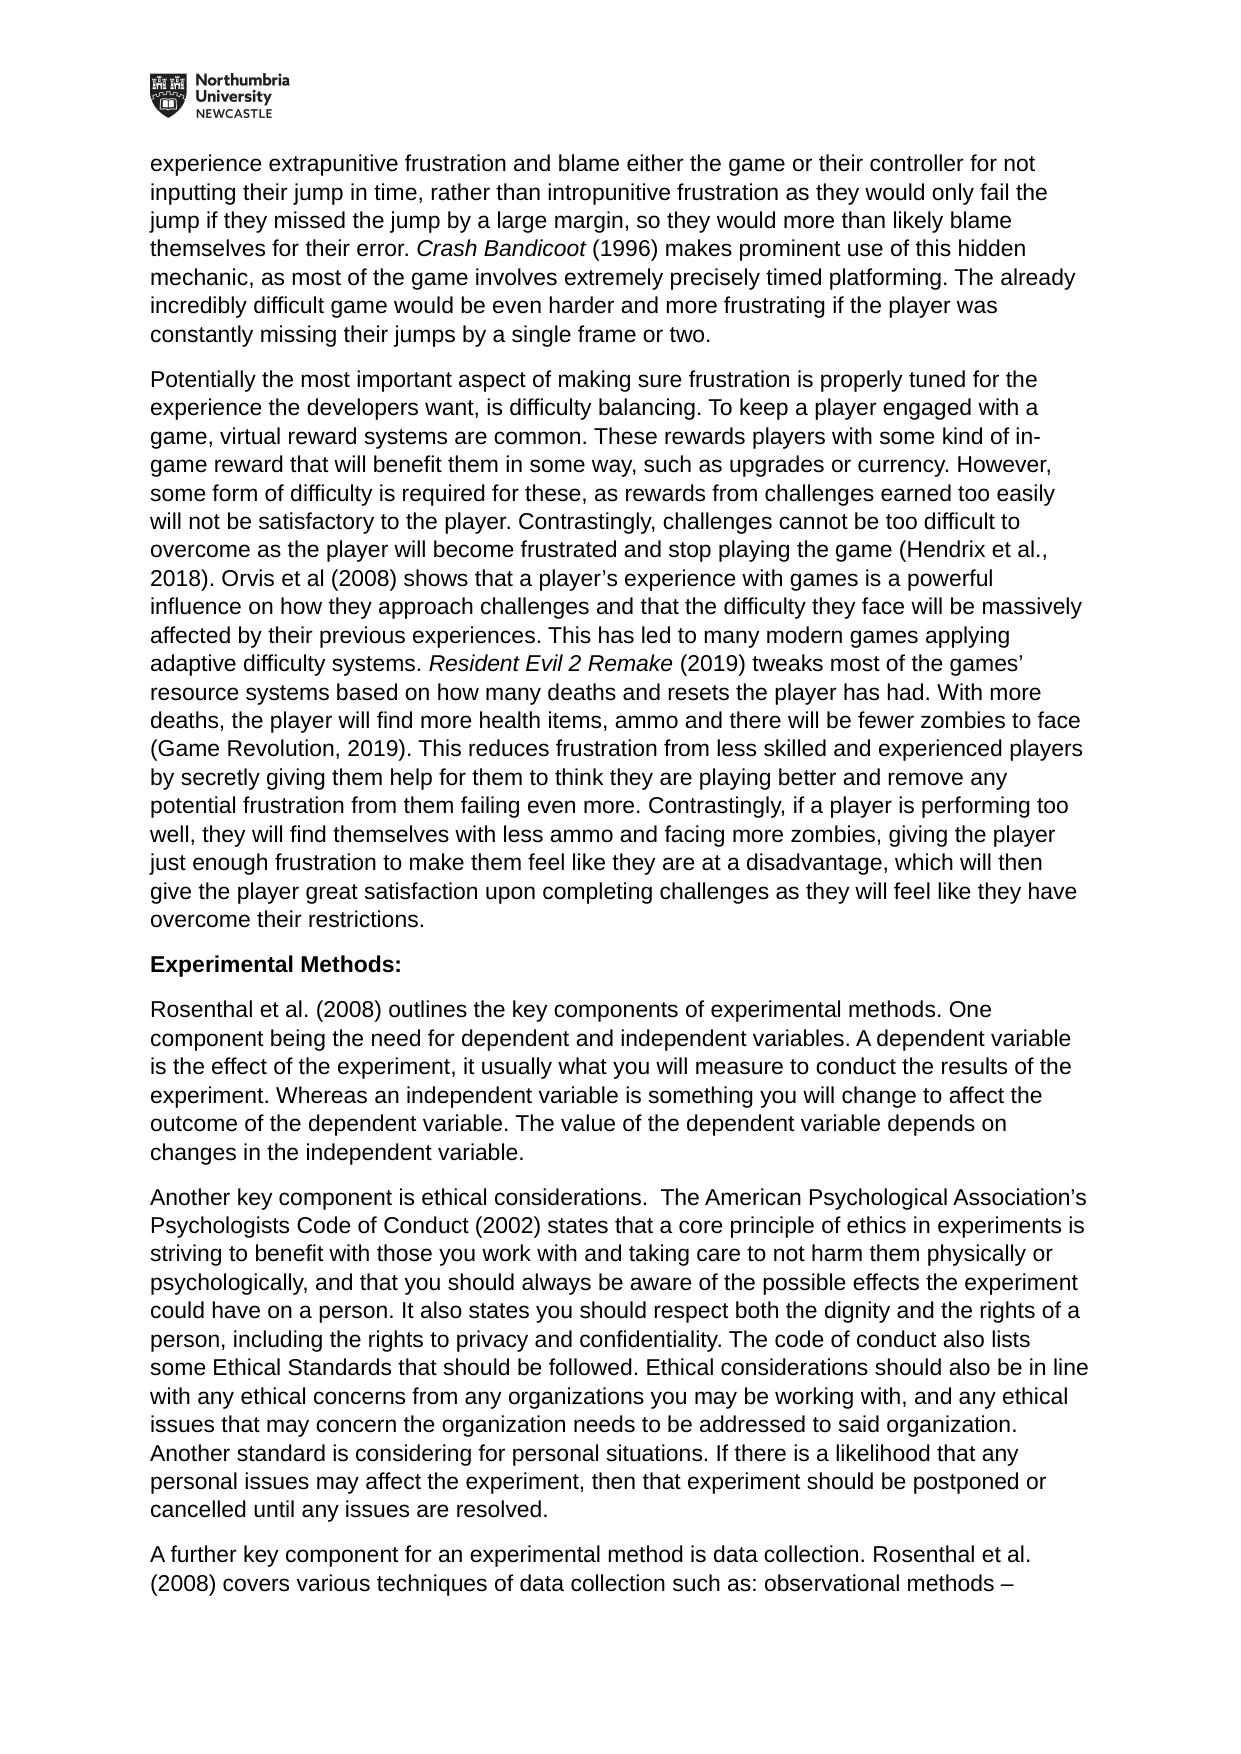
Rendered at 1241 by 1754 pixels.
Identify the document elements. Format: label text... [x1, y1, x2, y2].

text Rosenthal et al. (2008) outlines the key components of experimental methods. One component being the need for dependent and independent variables. A dependent variable is the effect of the experiment, it usually what you will measure to conduct the results of the experiment. Whereas an independent variable is something you will change to affect the outcome of the dependent variable. The value of the dependent variable depends on changes in the independent variable. [150, 996, 1090, 1165]
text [150, 1541, 1090, 1596]
text Another key component is ethical considerations. The American Psychological Association’s Psychologists Code of Conduct (2002) states that a core principle of ethics in experiments is striving to benefit with those you work with and taking care to not harm them physically or psychologically, and that you should always be aware of the possible effects the experiment could have on a person. It also states you should respect both the dignity and the rights of a person, including the rights to privacy and confidentiality. The code of conduct also lists some Ethical Standards that should be followed. Ethical considerations should also be in line with any ethical concerns from any organizations you may be working with, and any ethical issues that may concern the organization needs to be addressed to said organization. Another standard is considering for personal situations. If there is a likelihood that any personal issues may affect the experiment, then that experiment should be postponed or cancelled until any issues are resolved. [150, 1183, 1090, 1523]
text Experimental Methods: [150, 951, 1090, 977]
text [150, 150, 1090, 347]
picture [150, 73, 290, 118]
text Potentially the most important aspect of making sure frustration is properly tuned for the experience the developers want, is difficulty balancing. To keep a player engaged with a game, virtual reward systems are common. These rewards players with some kind of in-game reward that will benefit them in some way, such as upgrades or currency. However, some form of difficulty is required for these, as rewards from challenges earned too easily will not be satisfactory to the player. Contrastingly, challenges cannot be too difficult to overcome as the player will become frustrated and stop playing the game (Hendrix et al., 2018). Orvis et al (2008) shows that a player’s experience with games is a powerful influence on how they approach challenges and that the difficulty they face will be massively affected by their previous experiences. This has led to many modern games applying adaptive difficulty systems. Resident Evil 2 Remake (2019) tweaks most of the games’ resource systems based on how many deaths and resets the player has had. With more deaths, the player will find more health items, ammo and there will be fewer zombies to face (Game Revolution, 2019). This reduces frustration from less skilled and experienced players by secretly giving them help for them to think they are playing better and remove any potential frustration from them failing even more. Contrastingly, if a player is performing too well, they will find themselves with less ammo and facing more zombies, giving the player just enough frustration to make them feel like they are at a disadvantage, which will then give the player great satisfaction upon completing challenges as they will feel like they have overcome their restrictions. [150, 366, 1090, 932]
